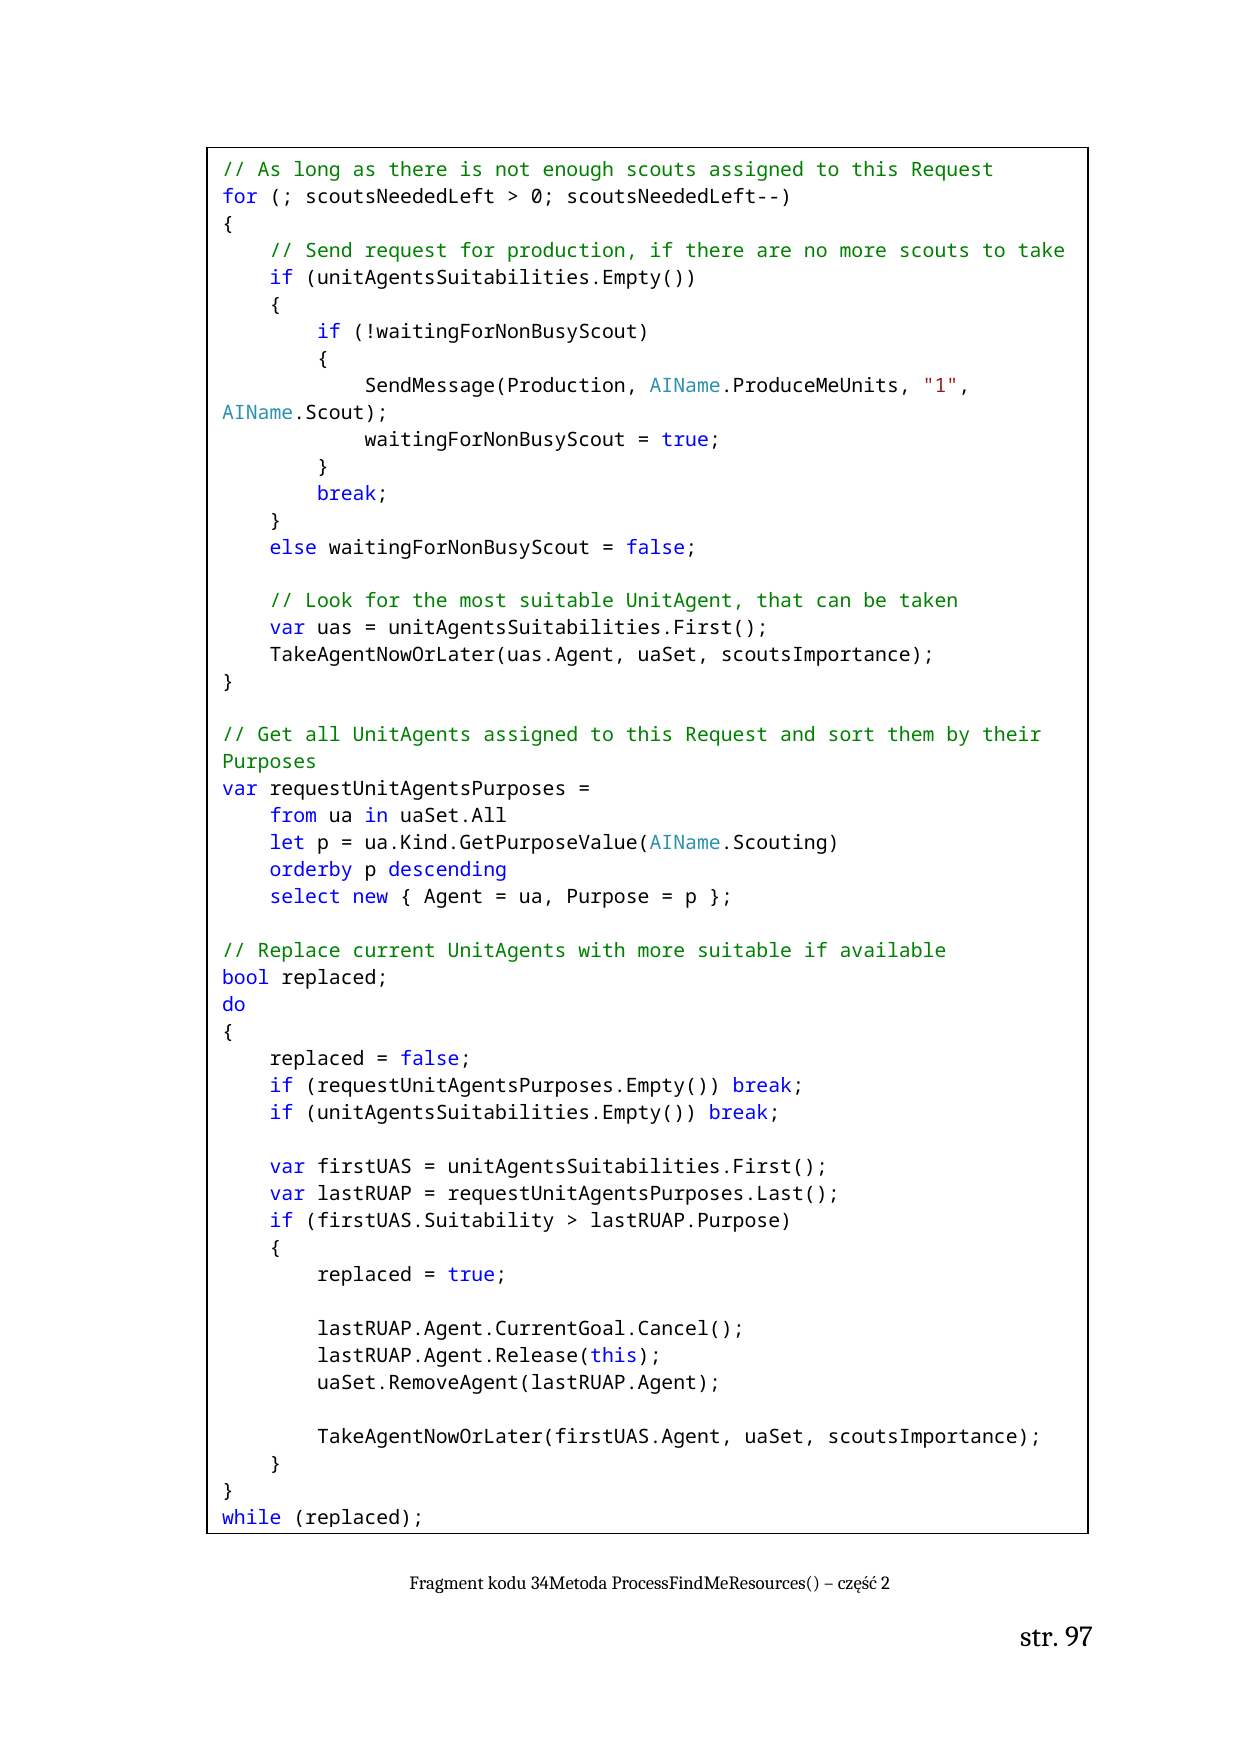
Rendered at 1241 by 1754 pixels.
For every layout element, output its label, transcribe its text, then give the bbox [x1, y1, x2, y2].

text Fragment kodu 34Metoda ProcessFindMeResources() – część 2 [207, 1572, 1092, 1594]
